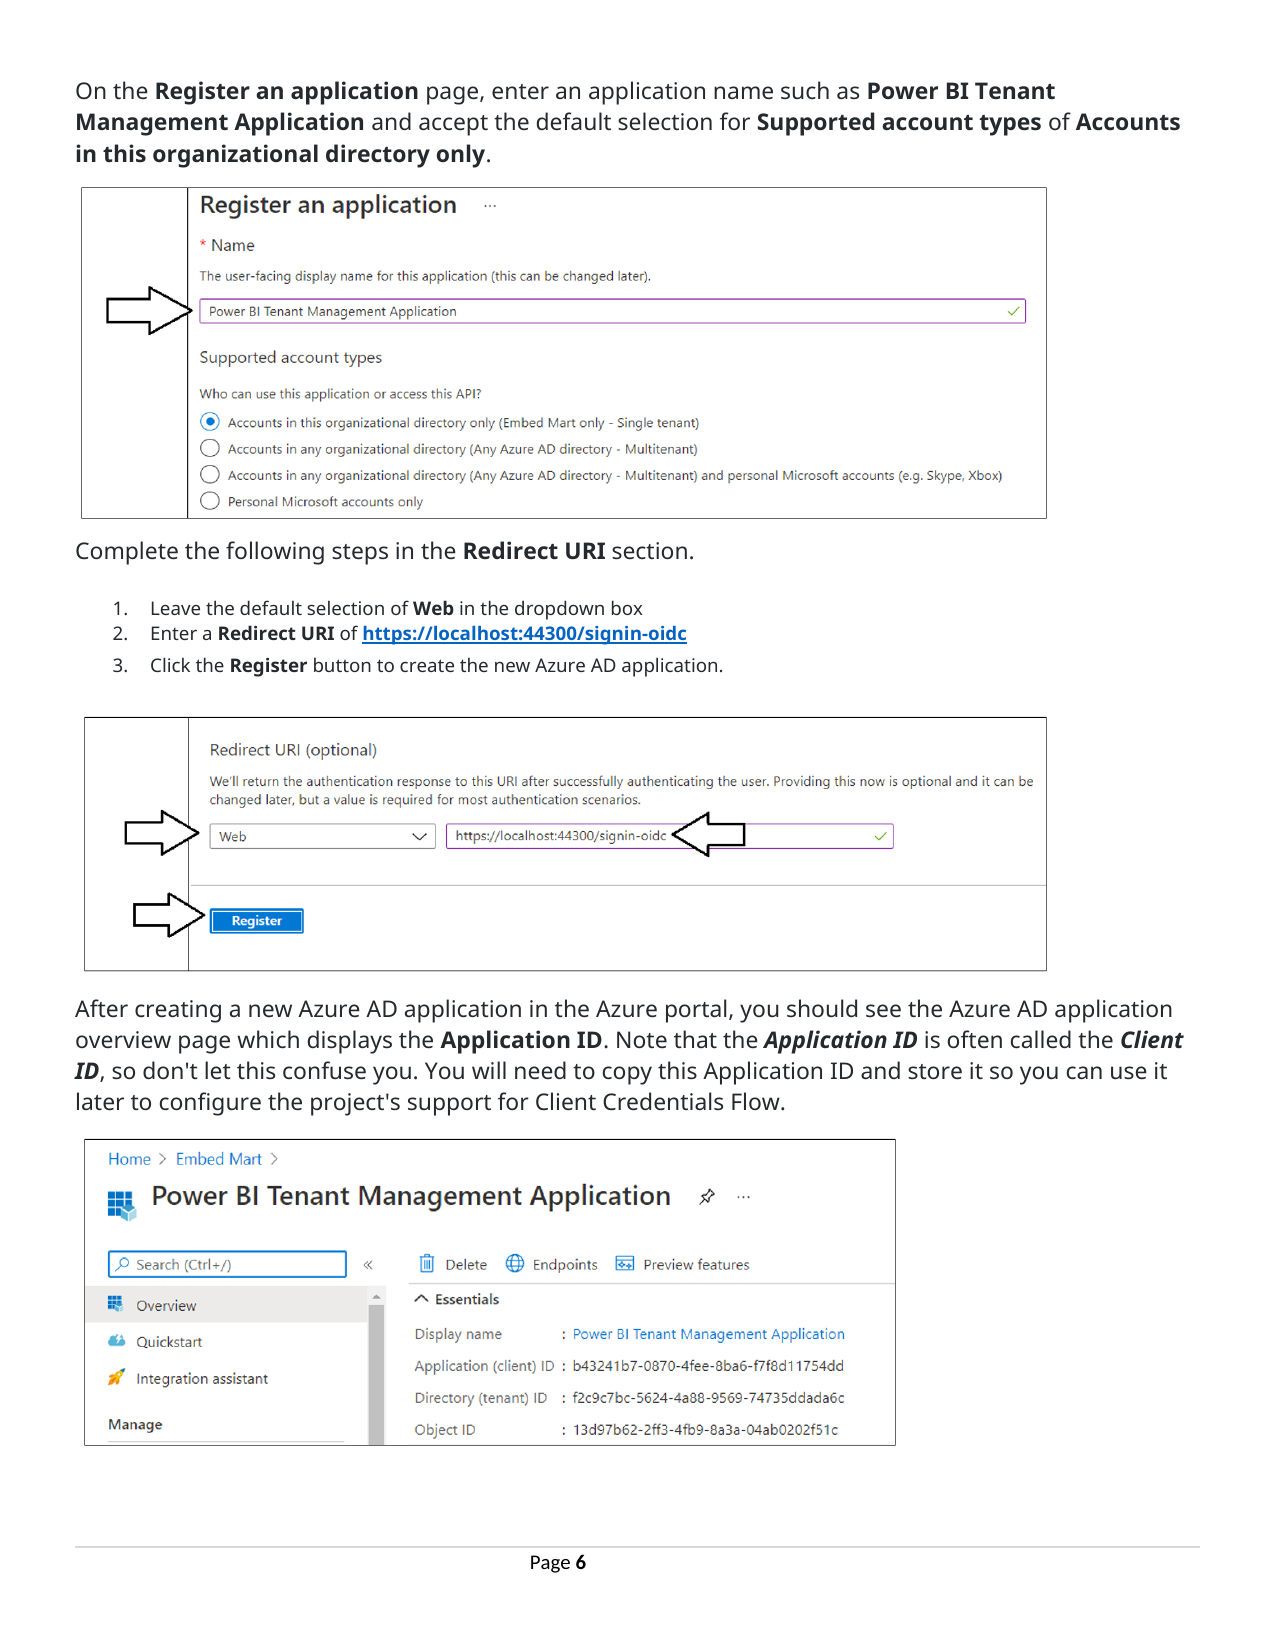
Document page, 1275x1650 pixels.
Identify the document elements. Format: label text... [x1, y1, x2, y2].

list Leave the default selection of Web in the dropdown box [112, 595, 1200, 621]
picture [75, 707, 1050, 980]
text Complete the following steps in the Redirect URI section. [75, 535, 1200, 566]
text On the Register an application page, enter an application name such as Power BI Tenant Management Application and accept the default selection for Supported account types of Accounts in this organizational directory only. [75, 75, 1200, 169]
picture [75, 1130, 902, 1455]
list Click the Register button to create the new Azure AD application. [112, 652, 1200, 678]
list Enter a Redirect URI of https://localhost:44300/signin-oidc [112, 621, 1200, 646]
picture [75, 181, 1050, 523]
text After creating a new Azure AD application in the Azure portal, you should see the Azure AD application overview page which displays the Application ID. Note that the Application ID is often called the Client ID, so don't let this confuse you. You will need to copy this Application ID and store it so you can use it later to configure the project's support for Client Credentials Flow. [75, 992, 1200, 1117]
